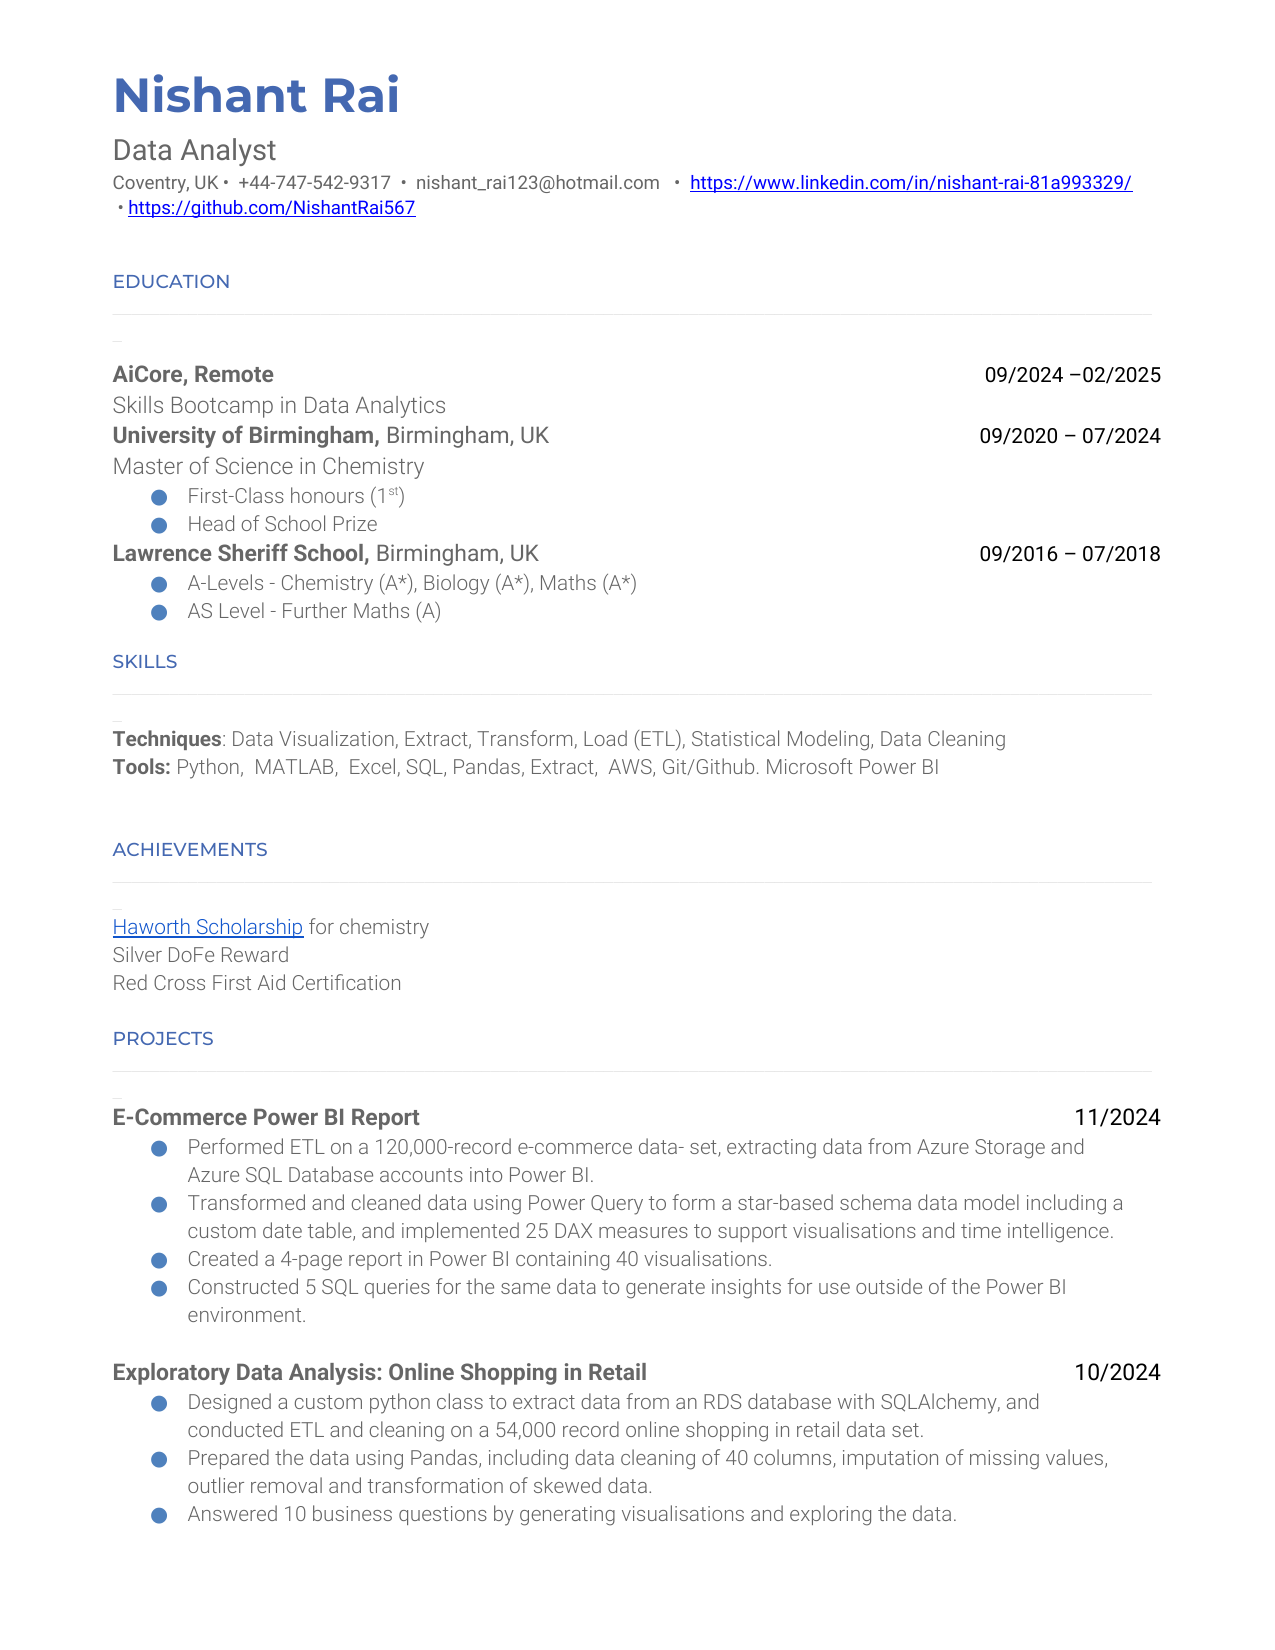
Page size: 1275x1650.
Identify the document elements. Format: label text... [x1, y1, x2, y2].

text Data Analyst [112, 133, 1162, 167]
text AiCore, Remote 09/2024 –02/2025 [112, 361, 1162, 388]
text University of Birmingham, Birmingham, UK 09/2020 – 07/2024 [112, 423, 1162, 449]
list Designed a custom python class to extract data from an RDS database with SQLAlchemy, and conducted ETL and cleaning on a 54,000 record online shopping in retail data set. [150, 1390, 1130, 1442]
text Haworth Scholarship for chemistry [112, 915, 1162, 940]
list Answered 10 business questions by generating visualisations and exploring the data. [150, 1502, 1130, 1526]
text E-Commerce Power BI Report 11/2024 [112, 1104, 1162, 1131]
list Created a 4-page report in Power BI containing 40 visualisations. [150, 1247, 1130, 1271]
text Coventry, UK • +44-747-542-9317 • nishant_rai123@hotmail.com • https://www.linkedin.com/in/nishant-rai-81a993329/ [112, 172, 1162, 194]
list First-Class honours (1st) [150, 484, 1162, 509]
text Silver DoFe Reward [112, 943, 1162, 968]
text Exploratory Data Analysis: Online Shopping in Retail 10/2024 [112, 1359, 1162, 1386]
text Techniques: Data Visualization, Extract, Transform, Load (ETL), Statistical Modeling, Data Cleaning [112, 727, 1162, 751]
text Master of Science in Chemistry [112, 453, 1162, 480]
list Head of School Prize [150, 512, 1162, 537]
list AS Level - Further Maths (A) [150, 599, 1130, 624]
text Nishant Rai [112, 66, 1162, 124]
list Prepared the data using Pandas, including data cleaning of 40 columns, imputation of missing values, outlier removal and transformation of skewed data. [150, 1446, 1130, 1498]
text PROJECTS _______________________________________________________________________________________________________________ [112, 1027, 1162, 1104]
text Lawrence Sheriff School, Birmingham, UK 09/2016 – 07/2018 [112, 540, 1162, 567]
text Skills Bootcamp in Data Analytics [112, 392, 1162, 419]
list Constructed 5 SQL queries for the same data to generate insights for use outside of the Power BI environment. [150, 1275, 1130, 1327]
text ACHIEVEMENTS _______________________________________________________________________________________________________________ [112, 839, 1162, 915]
text Red Cross First Aid Certification [112, 971, 1162, 996]
list Transformed and cleaned data using Power Query to form a star-based schema data model including a custom date table, and implemented 25 DAX measures to support visualisations and time intelligence. [150, 1191, 1130, 1243]
text SKILLS _______________________________________________________________________________________________________________ [112, 650, 1162, 727]
text • https://github.com/NishantRai567 [112, 197, 1162, 219]
list Performed ETL on a 120,000-record e-commerce data- set, extracting data from Azure Storage and Azure SQL Database accounts into Power BI. [150, 1135, 1130, 1187]
text EDUCATION _______________________________________________________________________________________________________________ [112, 271, 1162, 347]
list A-Levels - Chemistry (A*), Biology (A*), Maths (A*) [150, 571, 1130, 596]
text Tools: Python, MATLAB, Excel, SQL, Pandas, Extract, AWS, Git/Github. Microsoft Power BI [112, 755, 1162, 779]
